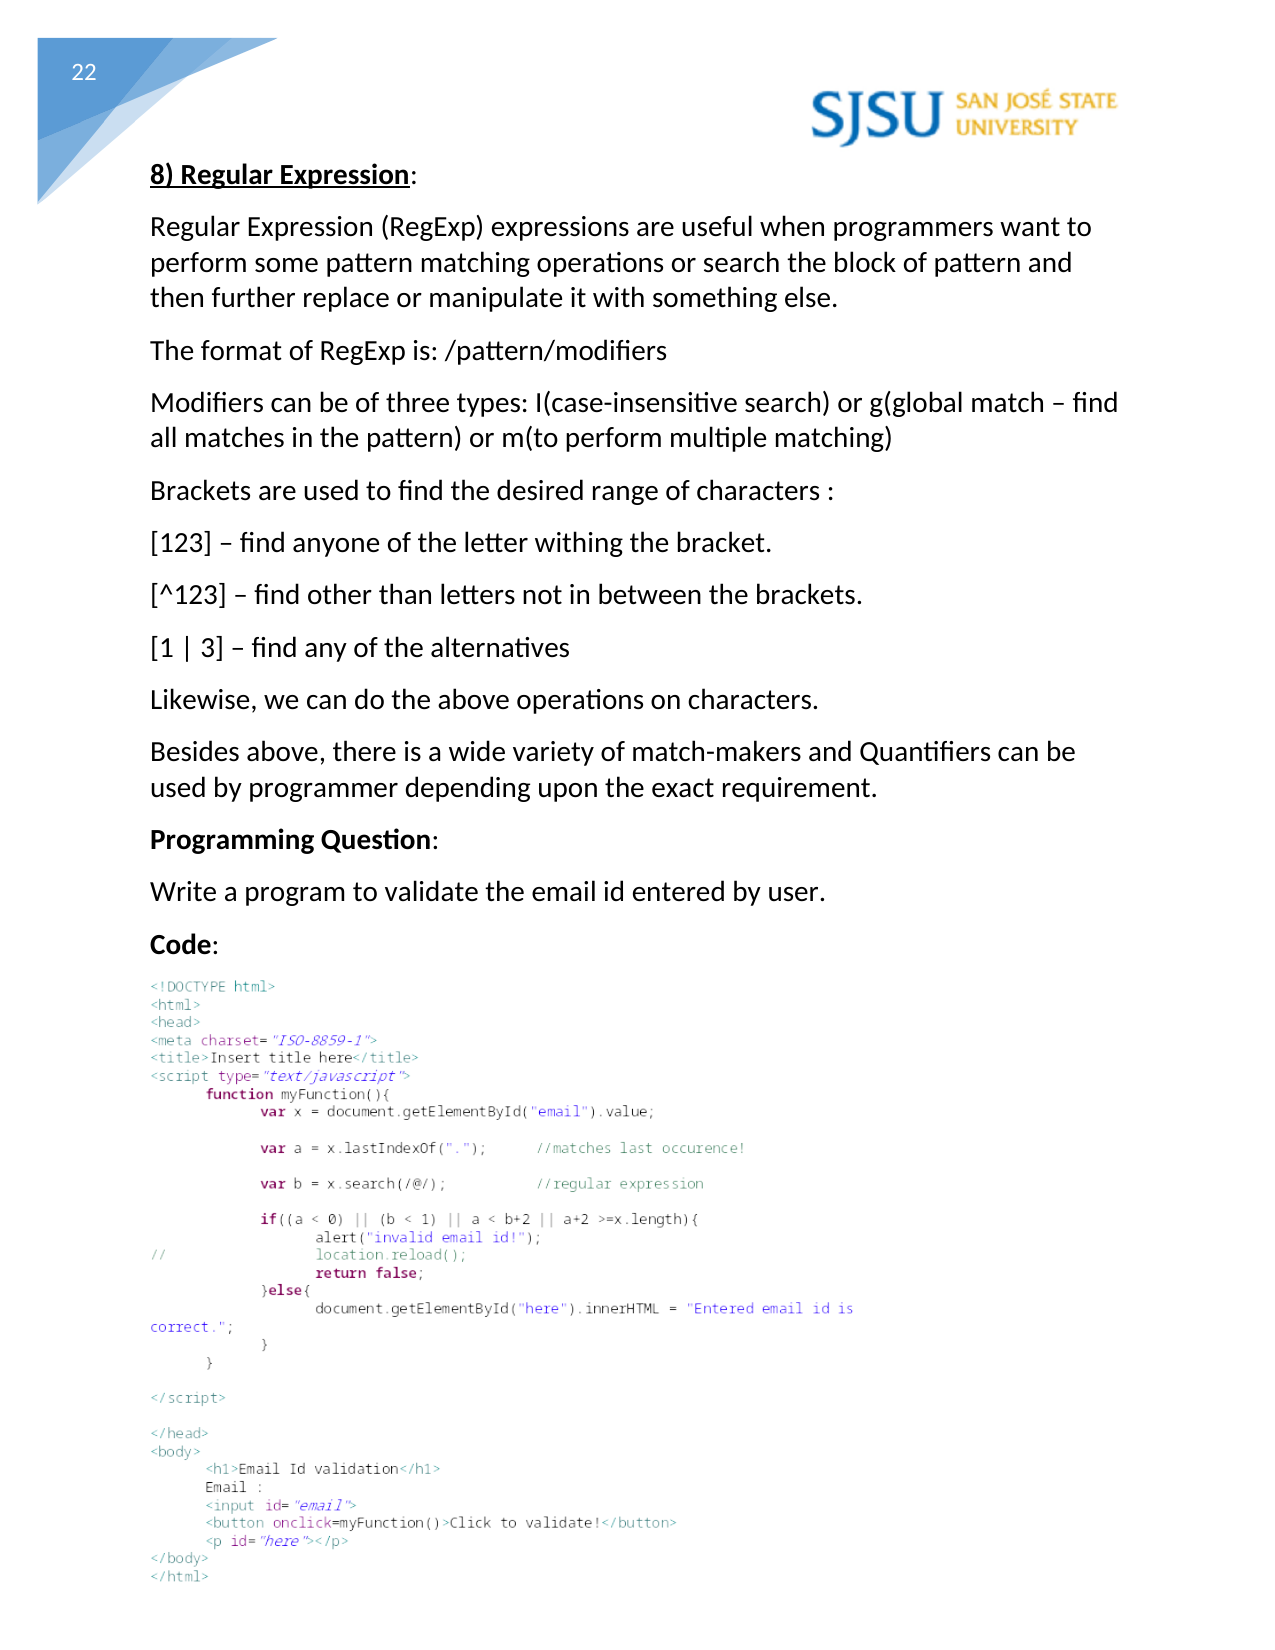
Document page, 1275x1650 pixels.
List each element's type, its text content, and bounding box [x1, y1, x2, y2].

text Brackets are used to find the desired range of characters : [150, 472, 1125, 507]
text [1 | 3] – find any of the alternatives [150, 629, 1125, 664]
text Likewise, we can do the above operations on characters. [150, 681, 1125, 717]
text Programming Question: [150, 821, 1125, 857]
text 8) Regular Expression: [150, 156, 1125, 191]
text [^123] – find other than letters not in between the brackets. [150, 576, 1125, 612]
picture [797, 75, 1125, 156]
text Modifiers can be of three types: I(case-insensitive search) or g(global match – find all matches in the pattern) or m(to perform multiple matching) [150, 384, 1125, 455]
text Code: [150, 926, 1125, 961]
text Write a program to validate the email id entered by user. [150, 873, 1125, 909]
picture [37, 37, 279, 206]
text Besides above, there is a wide variety of match-makers and Quantifiers can be used by programmer depending upon the exact requirement. [150, 733, 1125, 804]
text Regular Expression (RegExp) expressions are useful when programmers want to perform some pattern matching operations or search the block of pattern and then further replace or manipulate it with something else. [150, 208, 1125, 315]
text [123] – find anyone of the letter withing the bracket. [150, 524, 1125, 560]
text The format of RegExp is: /pattern/modifiers [150, 332, 1125, 367]
